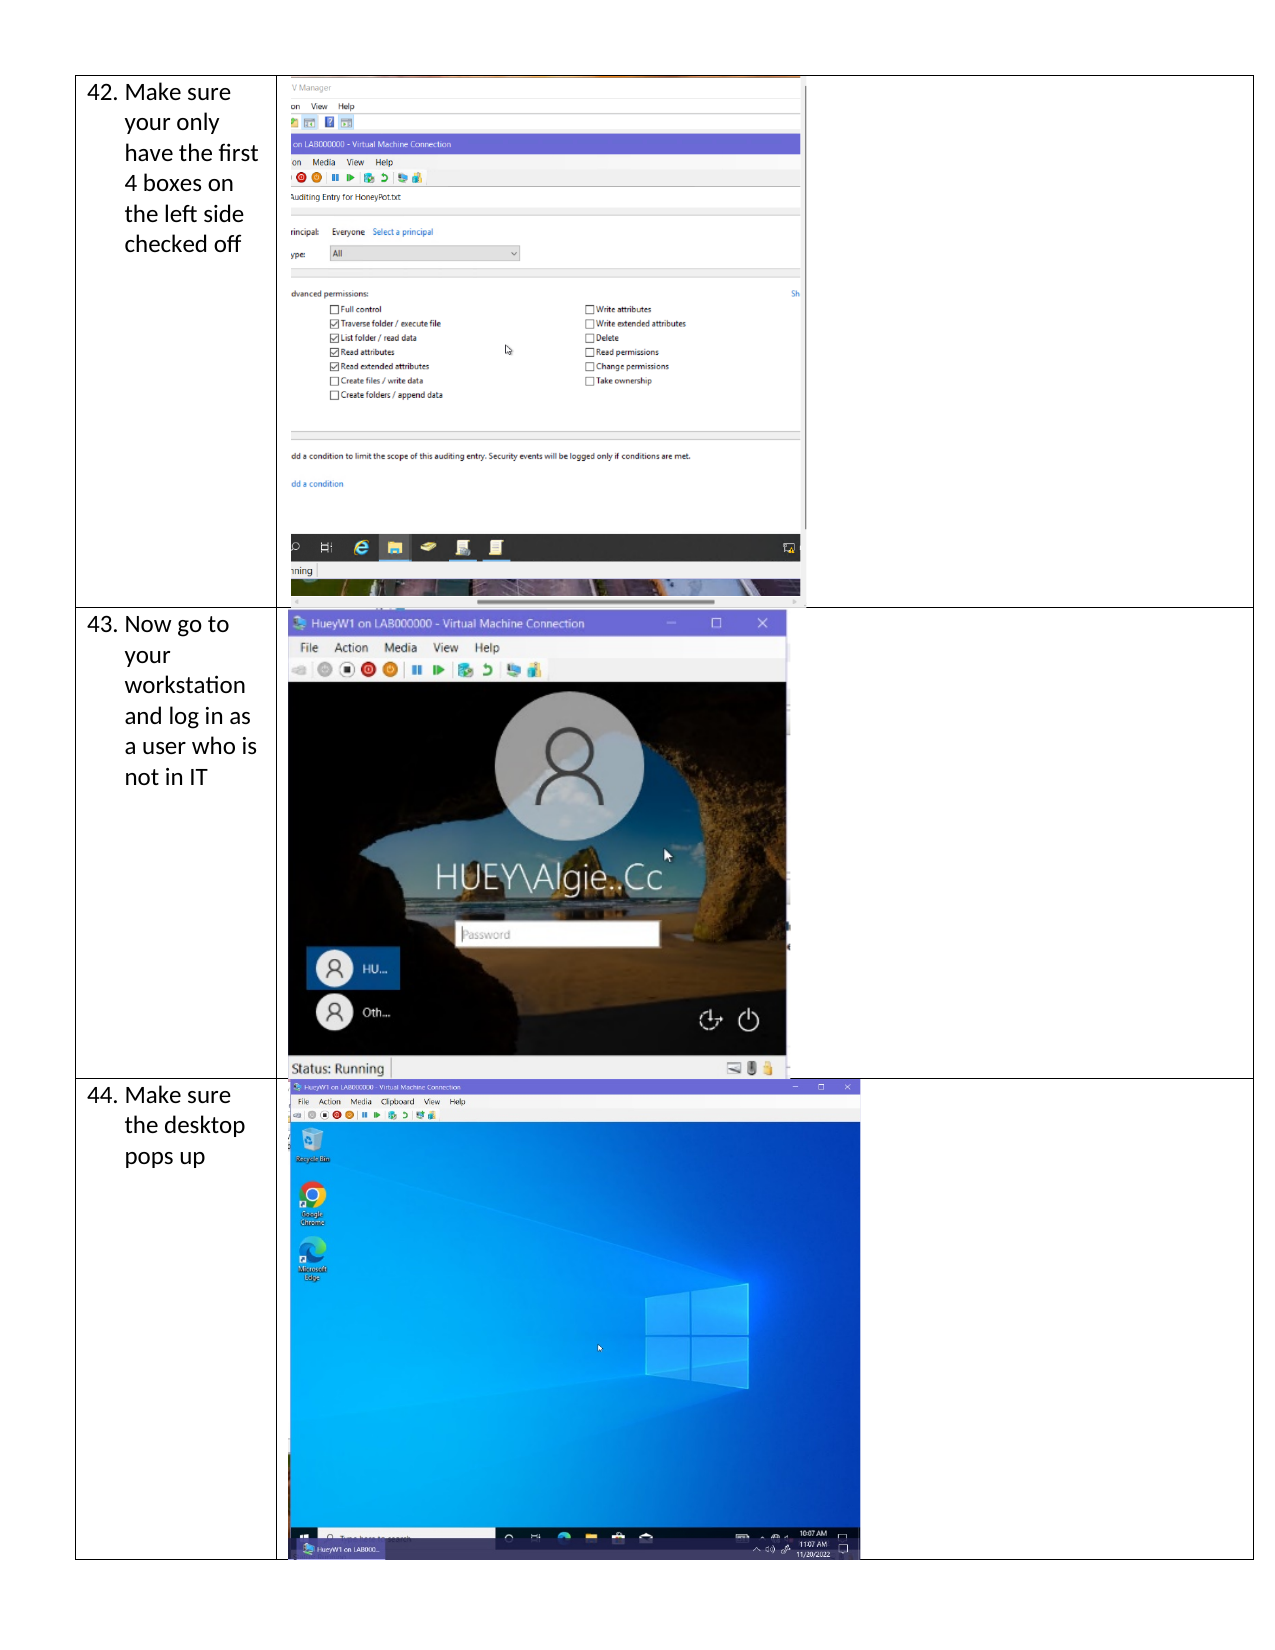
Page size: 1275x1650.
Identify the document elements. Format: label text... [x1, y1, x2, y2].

table_cell Make sure your only have the first 4 boxes on the left side checked off [76, 76, 276, 607]
table_cell Make sure the desktop pops up [76, 1079, 276, 1559]
table_cell [807, 76, 1253, 607]
table_cell [791, 608, 1253, 1078]
table_cell Now go to your workstation and log in as a user who is not in IT [76, 608, 276, 1078]
table_cell [277, 1079, 288, 1559]
table_cell [277, 76, 291, 607]
table_cell [277, 608, 288, 1078]
table_cell [861, 1079, 1253, 1559]
picture [288, 76, 861, 1560]
